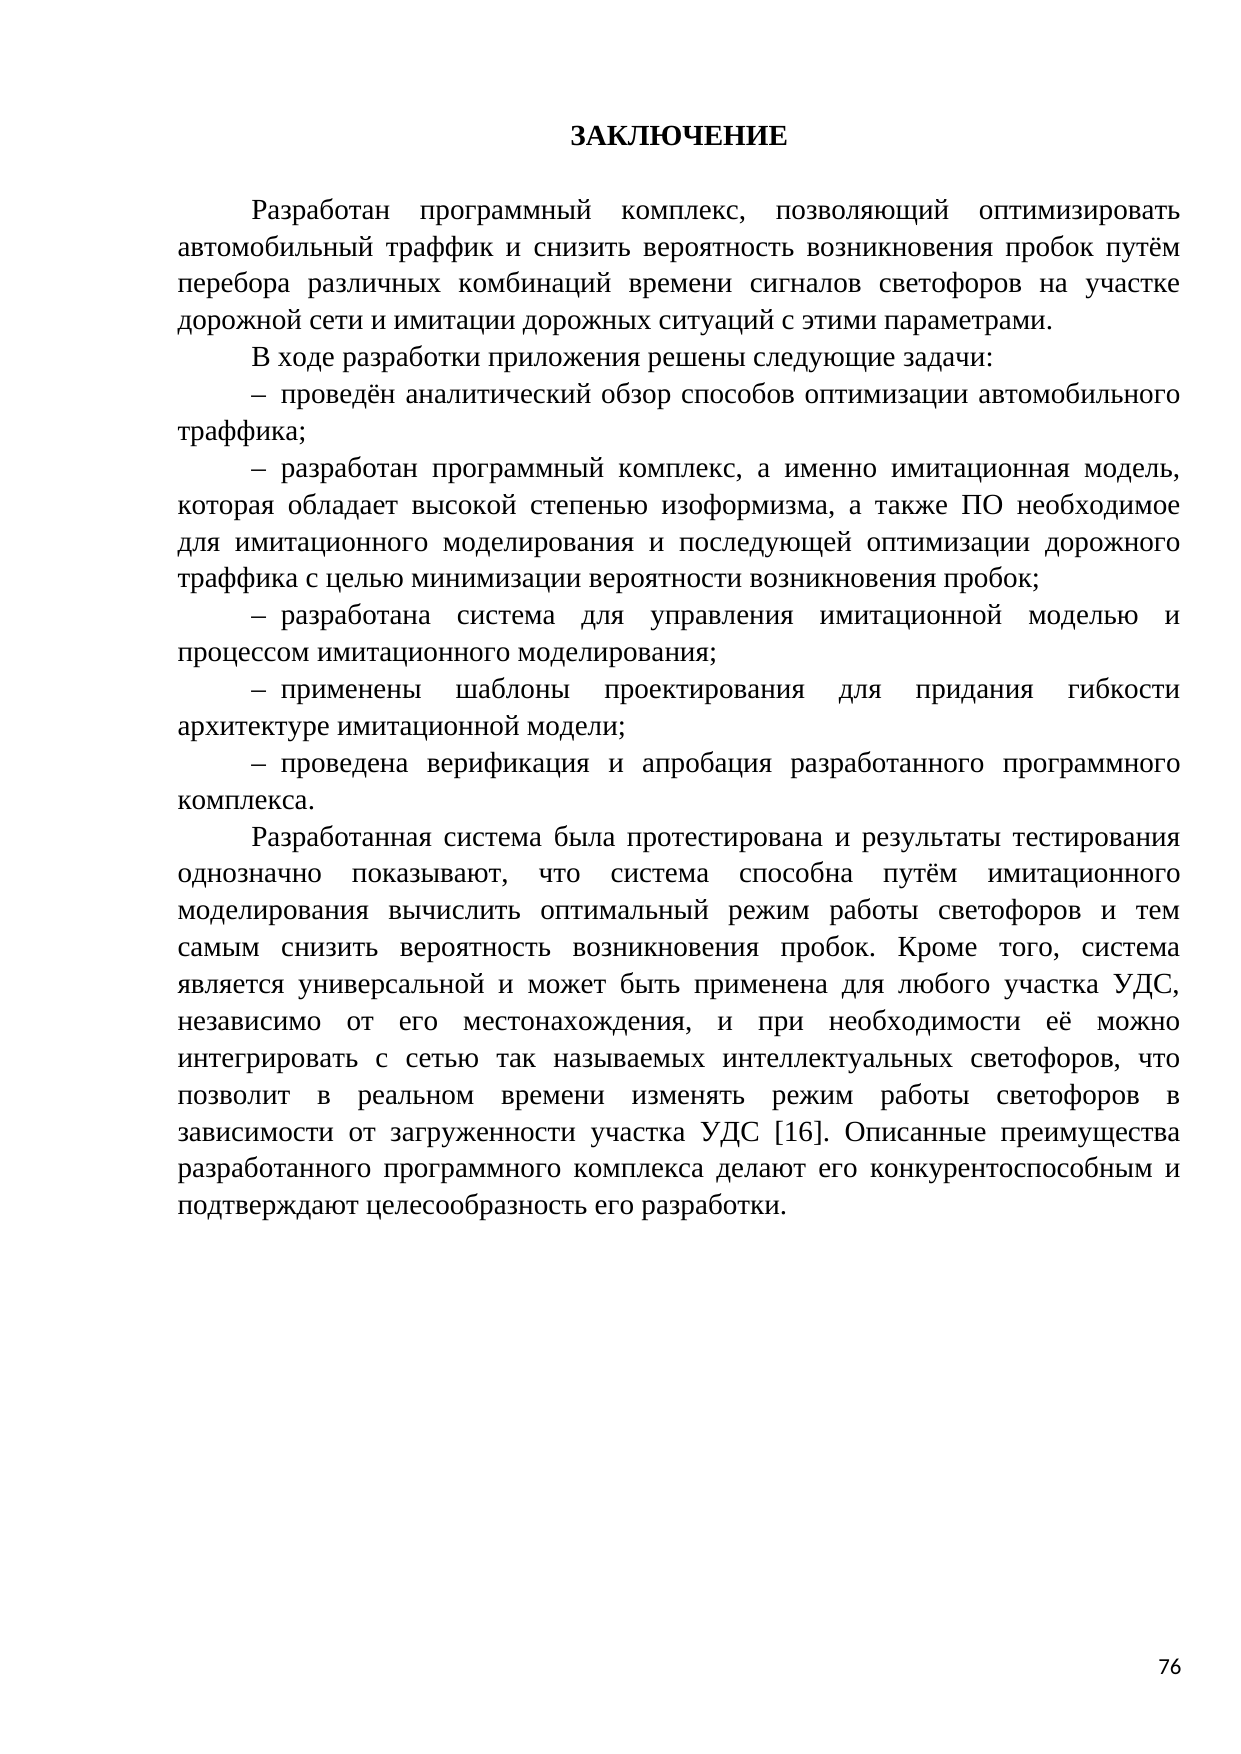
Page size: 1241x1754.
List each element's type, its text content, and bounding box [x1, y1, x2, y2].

text Разработан программный комплекс, позволяющий оптимизировать автомобильный траффик и снизить вероятность возникновения пробок путём перебора различных комбинаций времени сигналов светофоров на участке дорожной сети и имитации дорожных ситуаций с этими параметрами. [177, 192, 1181, 336]
list разработан программный комплекс, а именно имитационная модель, которая обладает высокой степенью изоформизма, а также ПО необходимое для имитационного моделирования и последующей оптимизации дорожного траффика с целью минимизации вероятности возникновения пробок; [177, 450, 1181, 594]
subtitle ЗАКЛЮЧЕНИЕ [177, 118, 1181, 152]
text Разработанная система была протестирована и результаты тестирования однозначно показывают, что система способна путём имитационного моделирования вычислить оптимальный режим работы светофоров и тем самым снизить вероятность возникновения пробок. Кроме того, система является универсальной и может быть применена для любого участка УДС, независимо от его местонахождения, и при необходимости её можно интегрировать с сетью так называемых интеллектуальных светофоров, что позволит в реальном времени изменять режим работы светофоров в зависимости от загруженности участка УДС [16]. Описанные преимущества разработанного программного комплекса делают его конкурентоспособным и подтверждают целесообразность его разработки. [177, 819, 1181, 1221]
text В ходе разработки приложения решены следующие задачи: [177, 339, 1181, 373]
text – проведена верификация и апробация разработанного программного комплекса. [177, 745, 1181, 815]
list разработана система для управления имитационной моделью и процессом имитационного моделирования; [177, 597, 1181, 668]
list проведён аналитический обзор способов оптимизации автомобильного траффика; [177, 376, 1181, 447]
list – применены шаблоны проектирования для придания гибкости архитектуре имитационной модели; [177, 671, 1181, 742]
